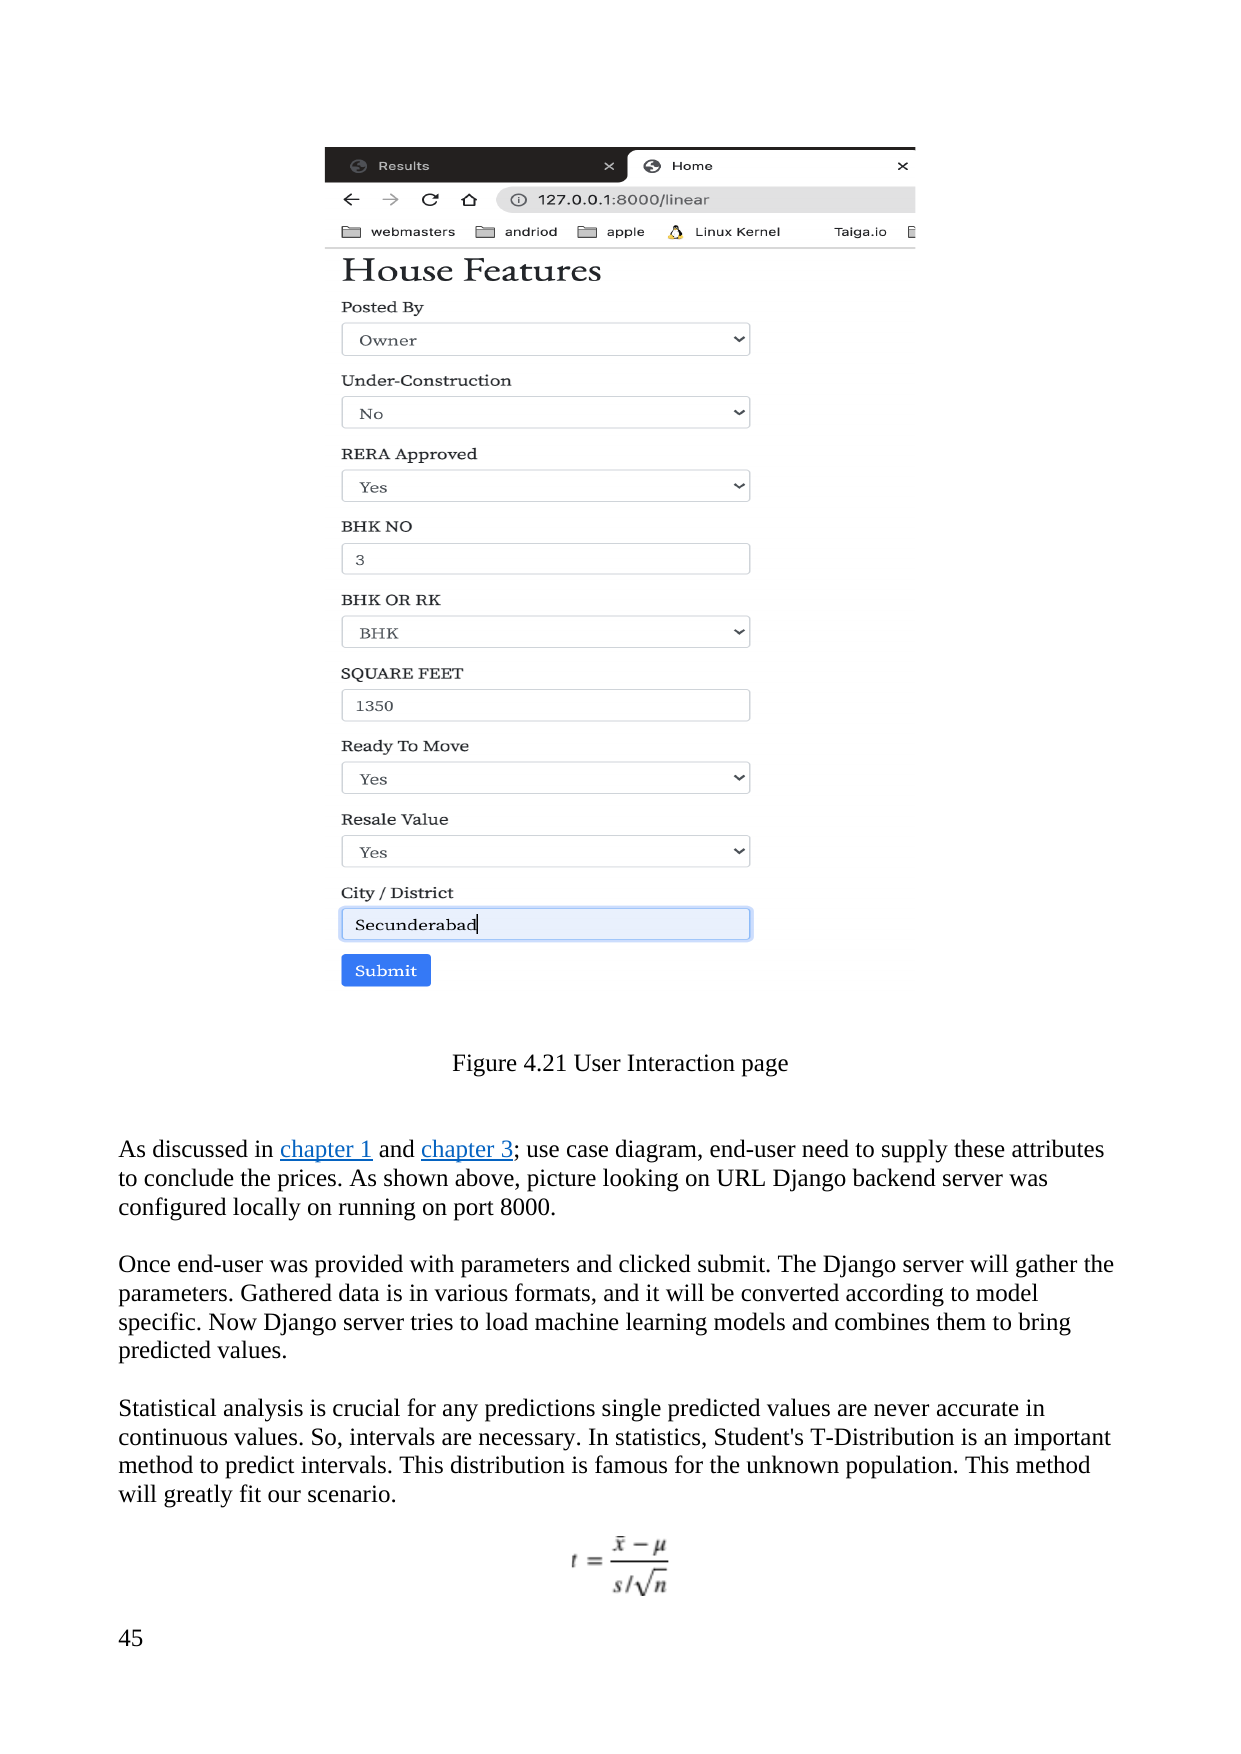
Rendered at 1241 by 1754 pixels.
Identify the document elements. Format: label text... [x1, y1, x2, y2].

picture [324, 147, 916, 991]
text As discussed in chapter 1 and chapter 3; use case diagram, end-user need to supply these attributes to conclude the prices. As shown above, picture looking on URL Django backend server was configured locally on running on port 8000. [118, 1134, 1122, 1220]
text Once end-user was provided with parameters and clicked submit. The Django server will gather the parameters. Gathered data is in various formats, and it will be converted according to model specific. Now Django server tries to load machine learning models and combines them to bring predicted values. [118, 1249, 1122, 1364]
text Figure 4.21 User Interaction page [118, 1048, 1122, 1077]
text Statistical analysis is crucial for any predictions single predicted values are never accurate in continuous values. So, intervals are necessary. In statistics, Student's T-Distribution is an important method to predict intervals. This distribution is famous for the unknown population. This method will greatly fit our scenario. [118, 1393, 1122, 1508]
